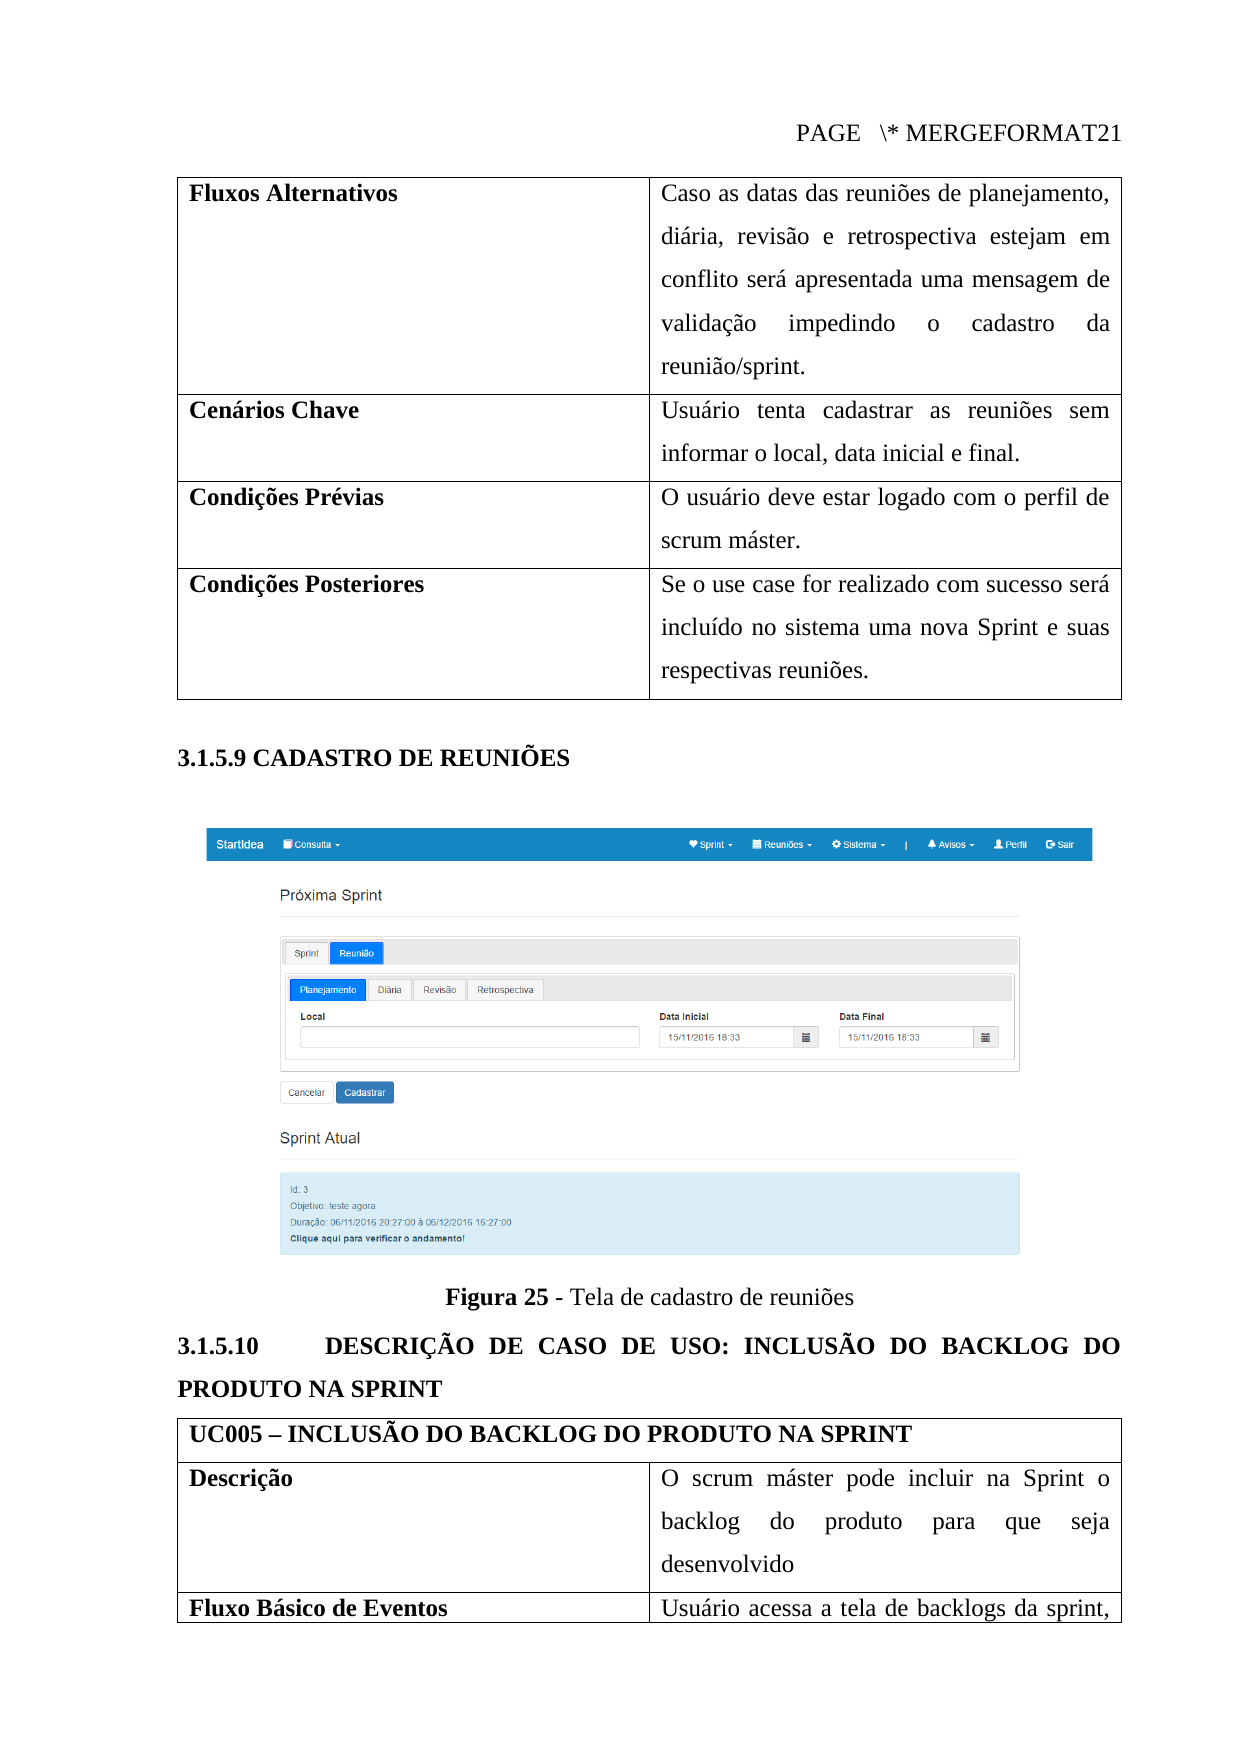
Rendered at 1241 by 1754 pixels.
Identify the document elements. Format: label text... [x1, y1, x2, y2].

table_cell Usuário tenta cadastrar as reuniões sem informar o local, data inicial e final. [650, 395, 1121, 481]
table_cell Condições Prévias [178, 482, 649, 568]
picture [206, 828, 1093, 1268]
table_cell O usuário deve estar logado com o perfil de scrum máster. [650, 482, 1121, 568]
text Figura 25 - Tela de cadastro de reuniões [177, 1282, 1122, 1311]
table_cell Descrição [178, 1463, 649, 1592]
subtitle CADASTRO DE REUNIÕES [177, 743, 1122, 771]
table_cell Caso as datas das reuniões de planejamento, diária, revisão e retrospectiva estejam em conflito será apresentada uma mensagem de validação impedindo o cadastro da reunião/sprint. [650, 178, 1121, 394]
table_header UC005 – INCLUSÃO DO BACKLOG DO PRODUTO NA SPRINT [178, 1419, 1121, 1462]
table_cell O scrum máster pode incluir na Sprint o backlog do produto para que seja desenvolvido [650, 1463, 1121, 1592]
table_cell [650, 1593, 1121, 1622]
table_cell Cenários Chave [178, 395, 649, 481]
table_cell Se o use case for realizado com sucesso será incluído no sistema uma nova Sprint e suas respectivas reuniões. [650, 569, 1121, 698]
table_cell Fluxos Alternativos [178, 178, 649, 394]
subtitle DESCRIÇÃO DE CASO DE USO: INCLUSÃO DO BACKLOG DO PRODUTO NA SPRINT [177, 1331, 1122, 1403]
table_cell Condições Posteriores [178, 569, 649, 698]
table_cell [178, 1593, 649, 1622]
